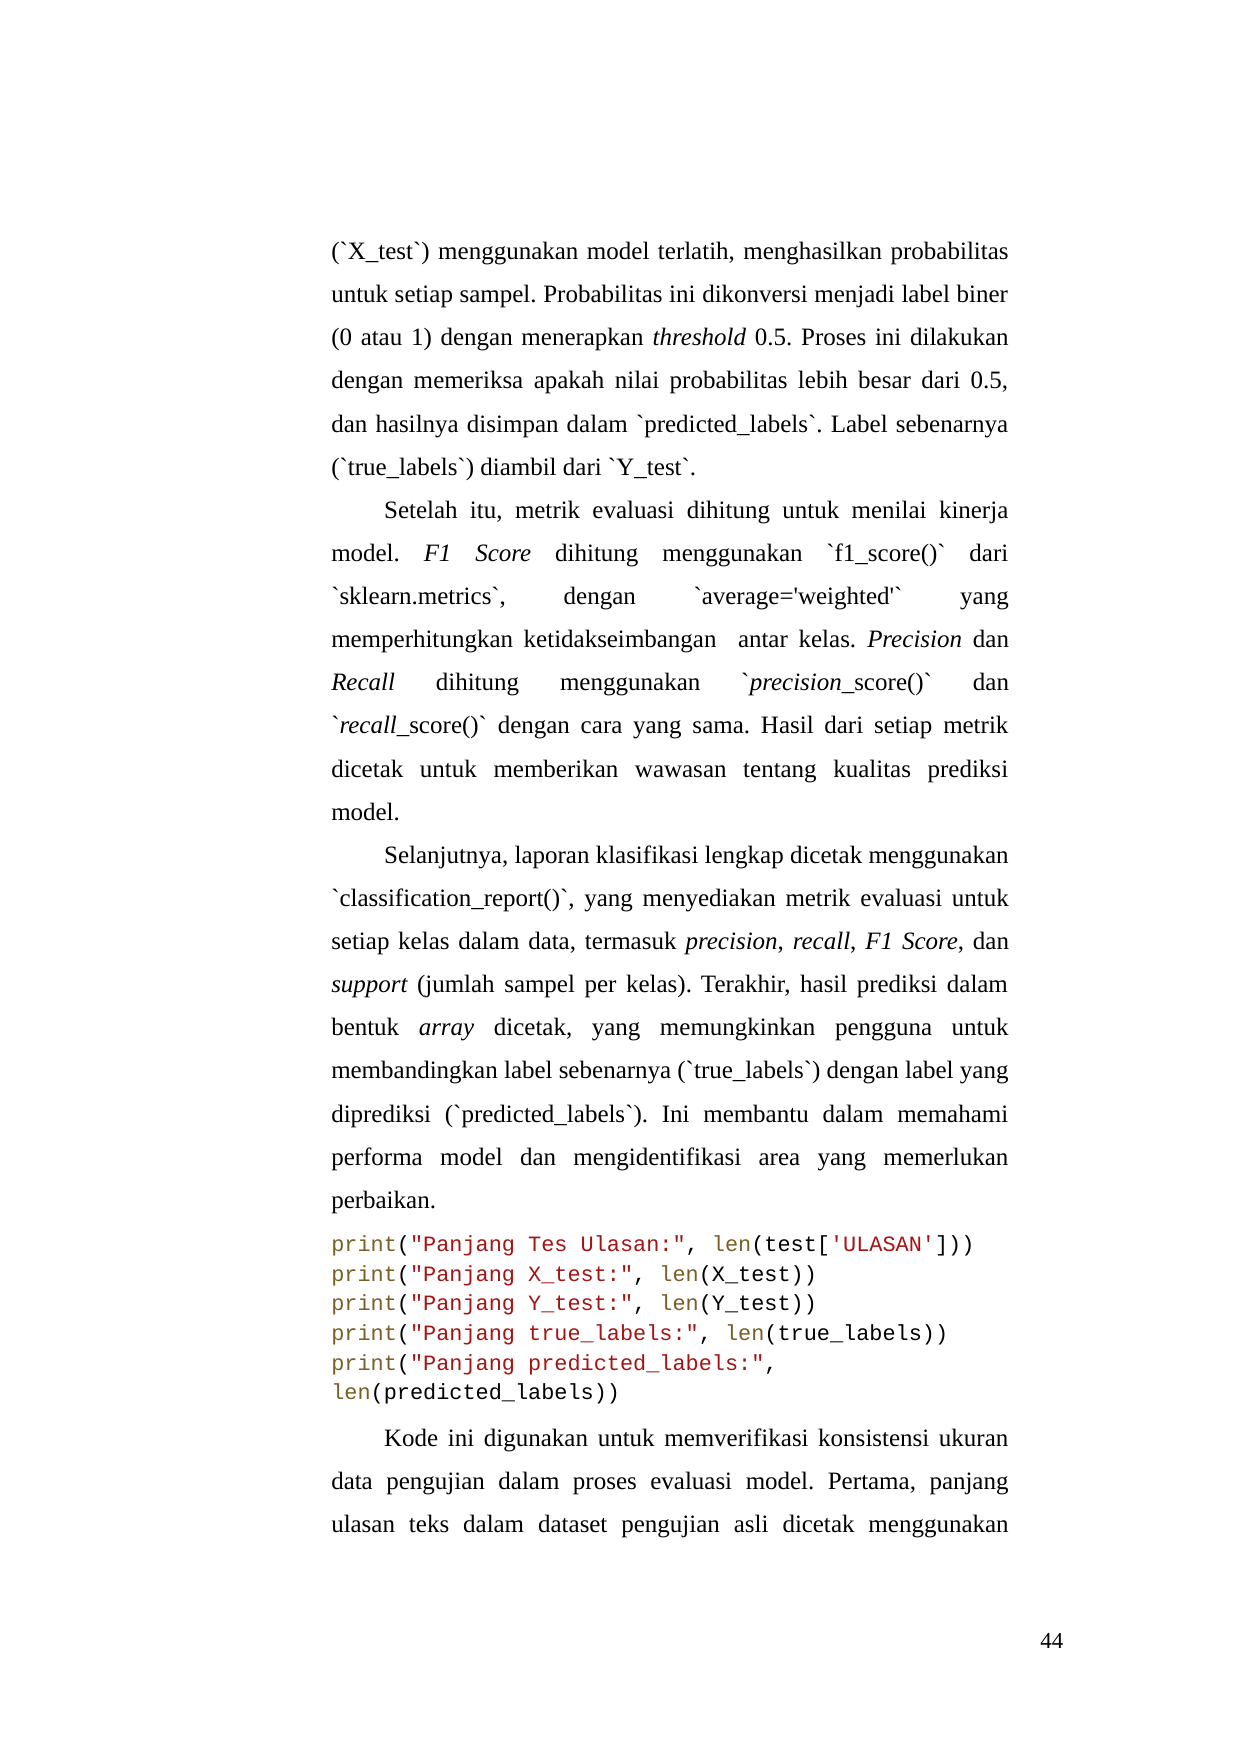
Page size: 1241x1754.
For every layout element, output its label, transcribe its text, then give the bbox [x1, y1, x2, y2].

list print("Panjang predicted_labels:", len(predicted_labels)) [331, 1347, 1009, 1406]
list print("Panjang true_labels:", len(true_labels)) [331, 1317, 1009, 1347]
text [331, 1423, 1009, 1538]
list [331, 236, 1009, 481]
list print("Panjang Y_test:", len(Y_test)) [331, 1287, 1009, 1317]
list Setelah itu, metrik evaluasi dihitung untuk menilai kinerja model. F1 Score dihitung menggunakan `f1_score()` dari `sklearn.metrics`, dengan `average='weighted'` yang memperhitungkan ketidakseimbangan antar kelas. Precision dan Recall dihitung menggunakan `precision_score()` dan `recall_score()` dengan cara yang sama. Hasil dari setiap metrik dicetak untuk memberikan wawasan tentang kualitas prediksi model. [331, 495, 1009, 826]
list print("Panjang X_test:", len(X_test)) [331, 1258, 1009, 1287]
list print("Panjang Tes Ulasan:", len(test['ULASAN'])) [331, 1228, 1009, 1258]
list Selanjutnya, laporan klasifikasi lengkap dicetak menggunakan `classification_report()`, yang menyediakan metrik evaluasi untuk setiap kelas dalam data, termasuk precision, recall, F1 Score, dan support (jumlah sampel per kelas). Terakhir, hasil prediksi dalam bentuk array dicetak, yang memungkinkan pengguna untuk membandingkan label sebenarnya (`true_labels`) dengan label yang diprediksi (`predicted_labels`). Ini membantu dalam memahami performa model dan mengidentifikasi area yang memerlukan perbaikan. [331, 840, 1009, 1214]
